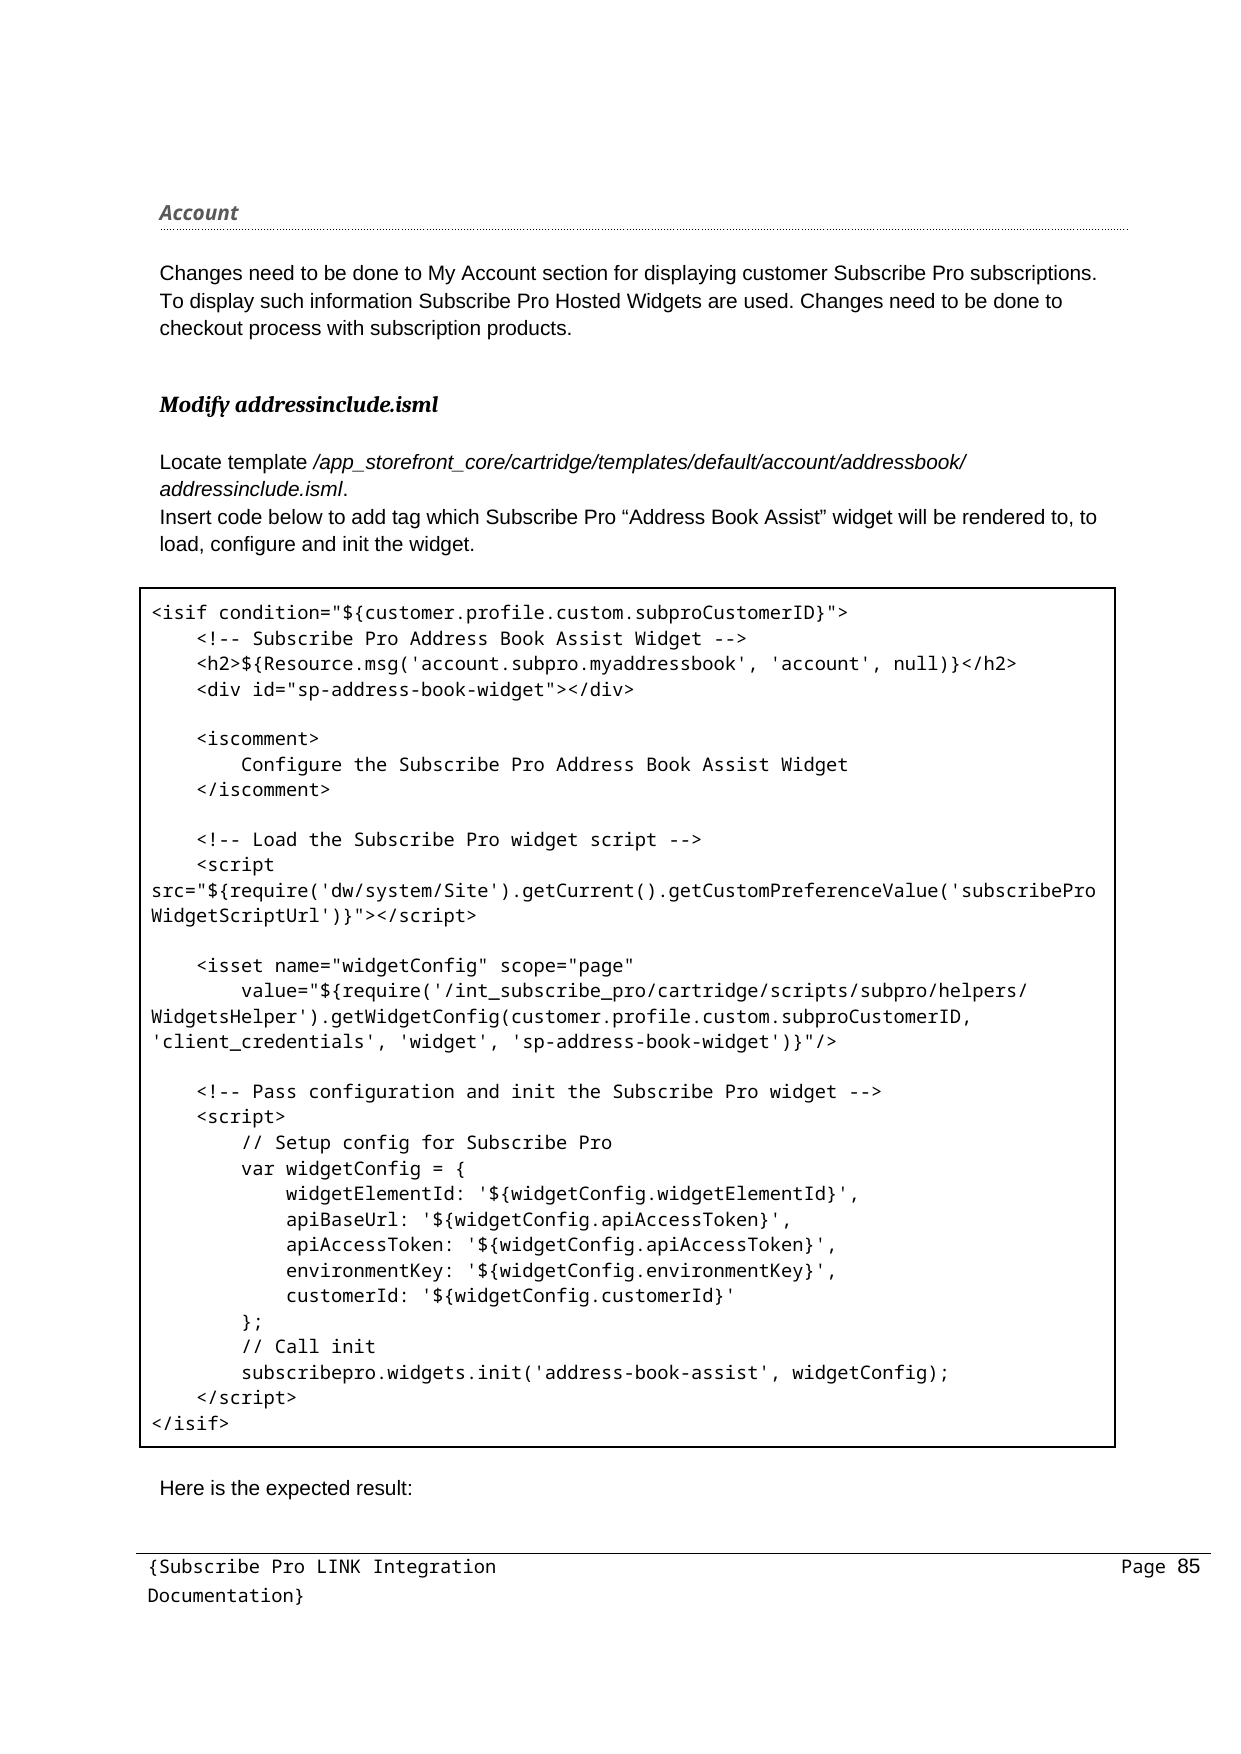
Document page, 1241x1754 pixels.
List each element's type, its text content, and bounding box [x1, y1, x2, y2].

text Here is the expected result: [159, 1476, 1128, 1499]
subtitle Modify addressinclude.isml [159, 392, 1128, 418]
text Locate template /app_storefront_core/cartridge/templates/default/account/addressbook/addressinclude.isml. [159, 449, 1128, 501]
subtitle Account [159, 198, 1128, 230]
table_header <isif condition="${customer.profile.custom.subproCustomerID}"> <!-- Subscribe Pro Address Book Assist Widget --> <h2>${Resource.msg('account.subpro.myaddressbook', 'account', null)}</h2> <div id="sp-address-book-widget"></div> <iscomment> Configure the Subscribe Pro Address Book Assist Widget </iscomment> <!-- Load the Subscribe Pro widget script --> <script src="${require('dw/system/Site').getCurrent().getCustomPreferenceValue('subscribeProWidgetScriptUrl')}"></script> <isset name="widgetConfig" scope="page" value="${require('/int_subscribe_pro/cartridge/scripts/subpro/helpers/WidgetsHelper').getWidgetConfig(customer.profile.custom.subproCustomerID, 'client_credentials', 'widget', 'sp-address-book-widget')}"/> <!-- Pass configuration and init the Subscribe Pro widget --> <script> // Setup config for Subscribe Pro var widgetConfig = { widgetElementId: '${widgetConfig.widgetElementId}', apiBaseUrl: '${widgetConfig.apiAccessToken}', apiAccessToken: '${widgetConfig.apiAccessToken}', environmentKey: '${widgetConfig.environmentKey}', customerId: '${widgetConfig.customerId}' }; // Call init subscribepro.widgets.init('address-book-assist', widgetConfig); </script> </isif> [141, 589, 1114, 1446]
text Changes need to be done to My Account section for displaying customer Subscribe Pro subscriptions. To display such information Subscribe Pro Hosted Widgets are used. Changes need to be done to checkout process with subscription products. [159, 261, 1128, 340]
text Insert code below to add tag which Subscribe Pro “Address Book Assist” widget will be rendered to, to load, configure and init the widget. [159, 504, 1128, 556]
